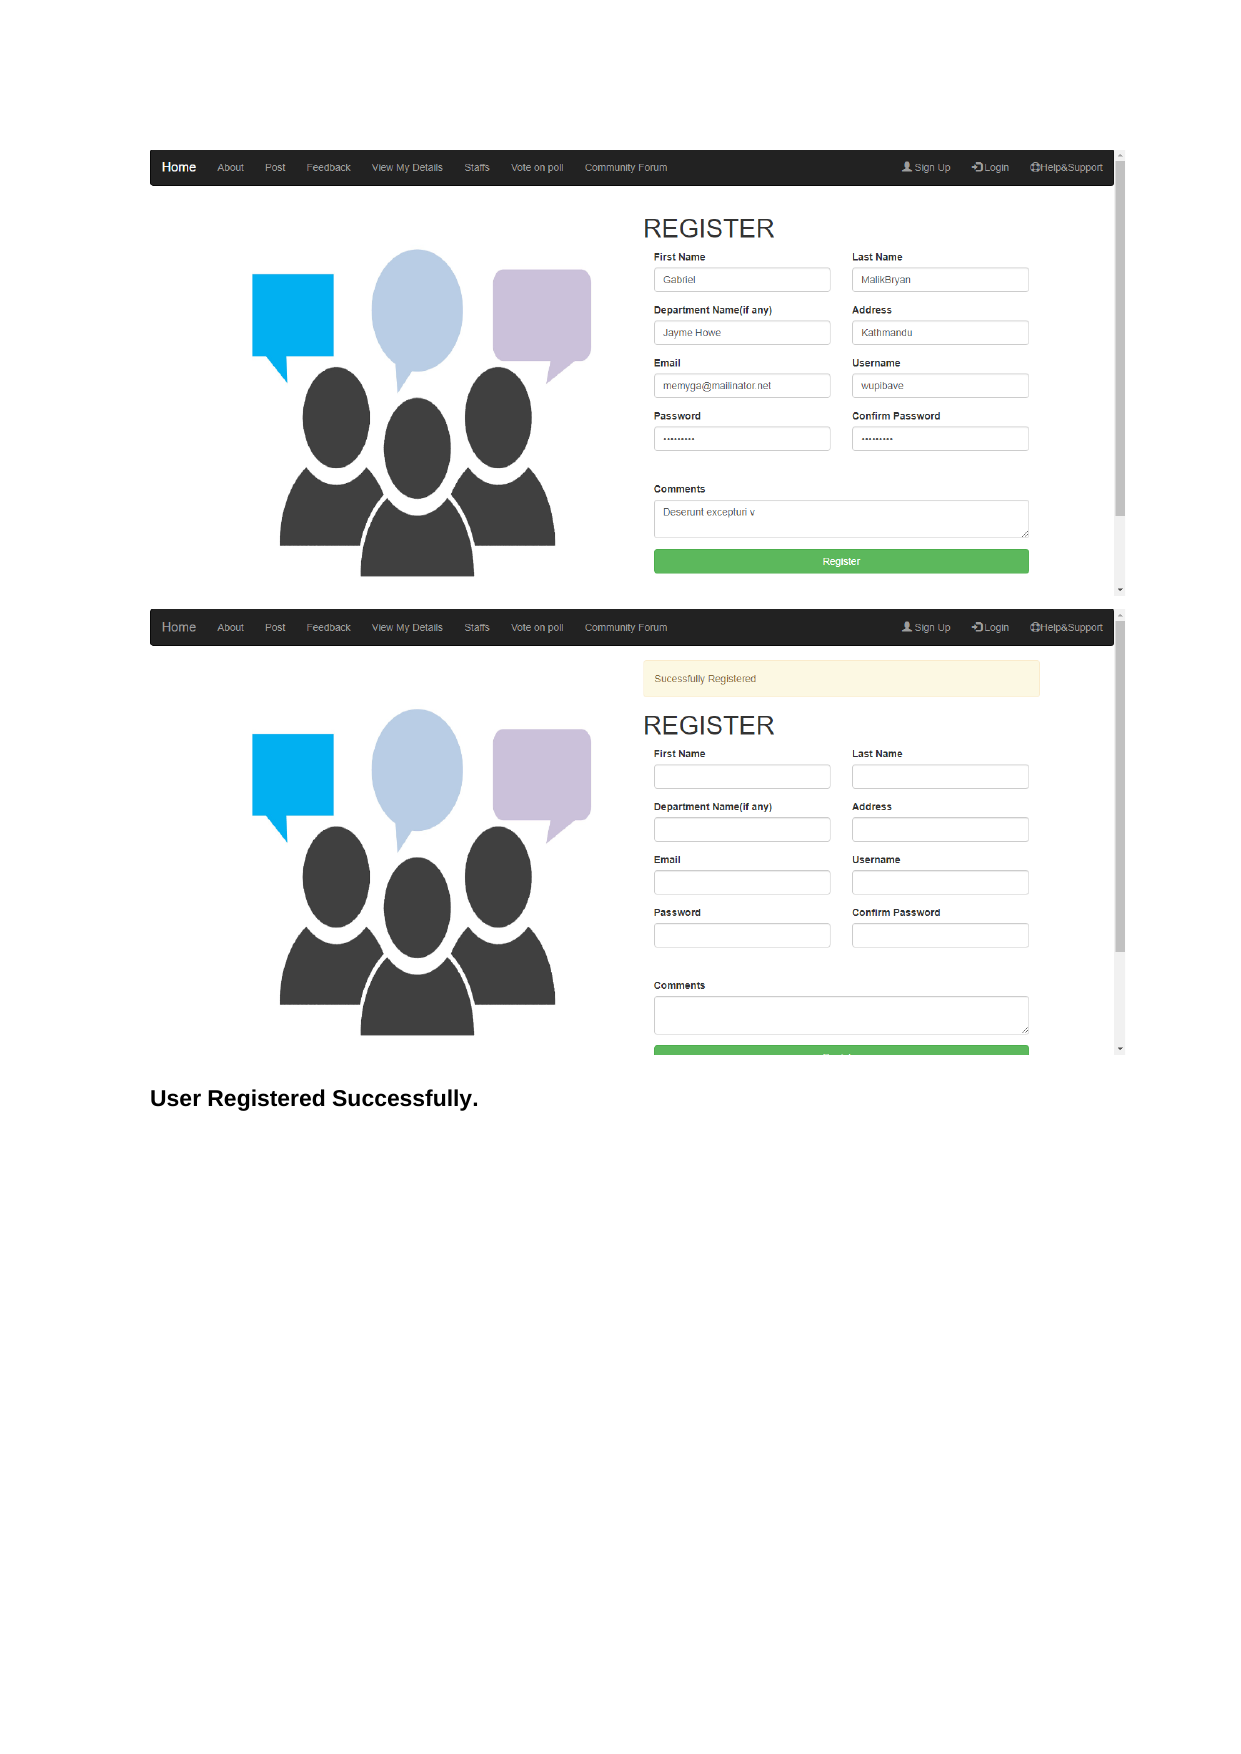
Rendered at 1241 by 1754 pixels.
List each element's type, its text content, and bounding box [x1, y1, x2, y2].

picture [150, 150, 1125, 596]
picture [150, 609, 1125, 1055]
text User Registered Successfully. [150, 1085, 1090, 1112]
